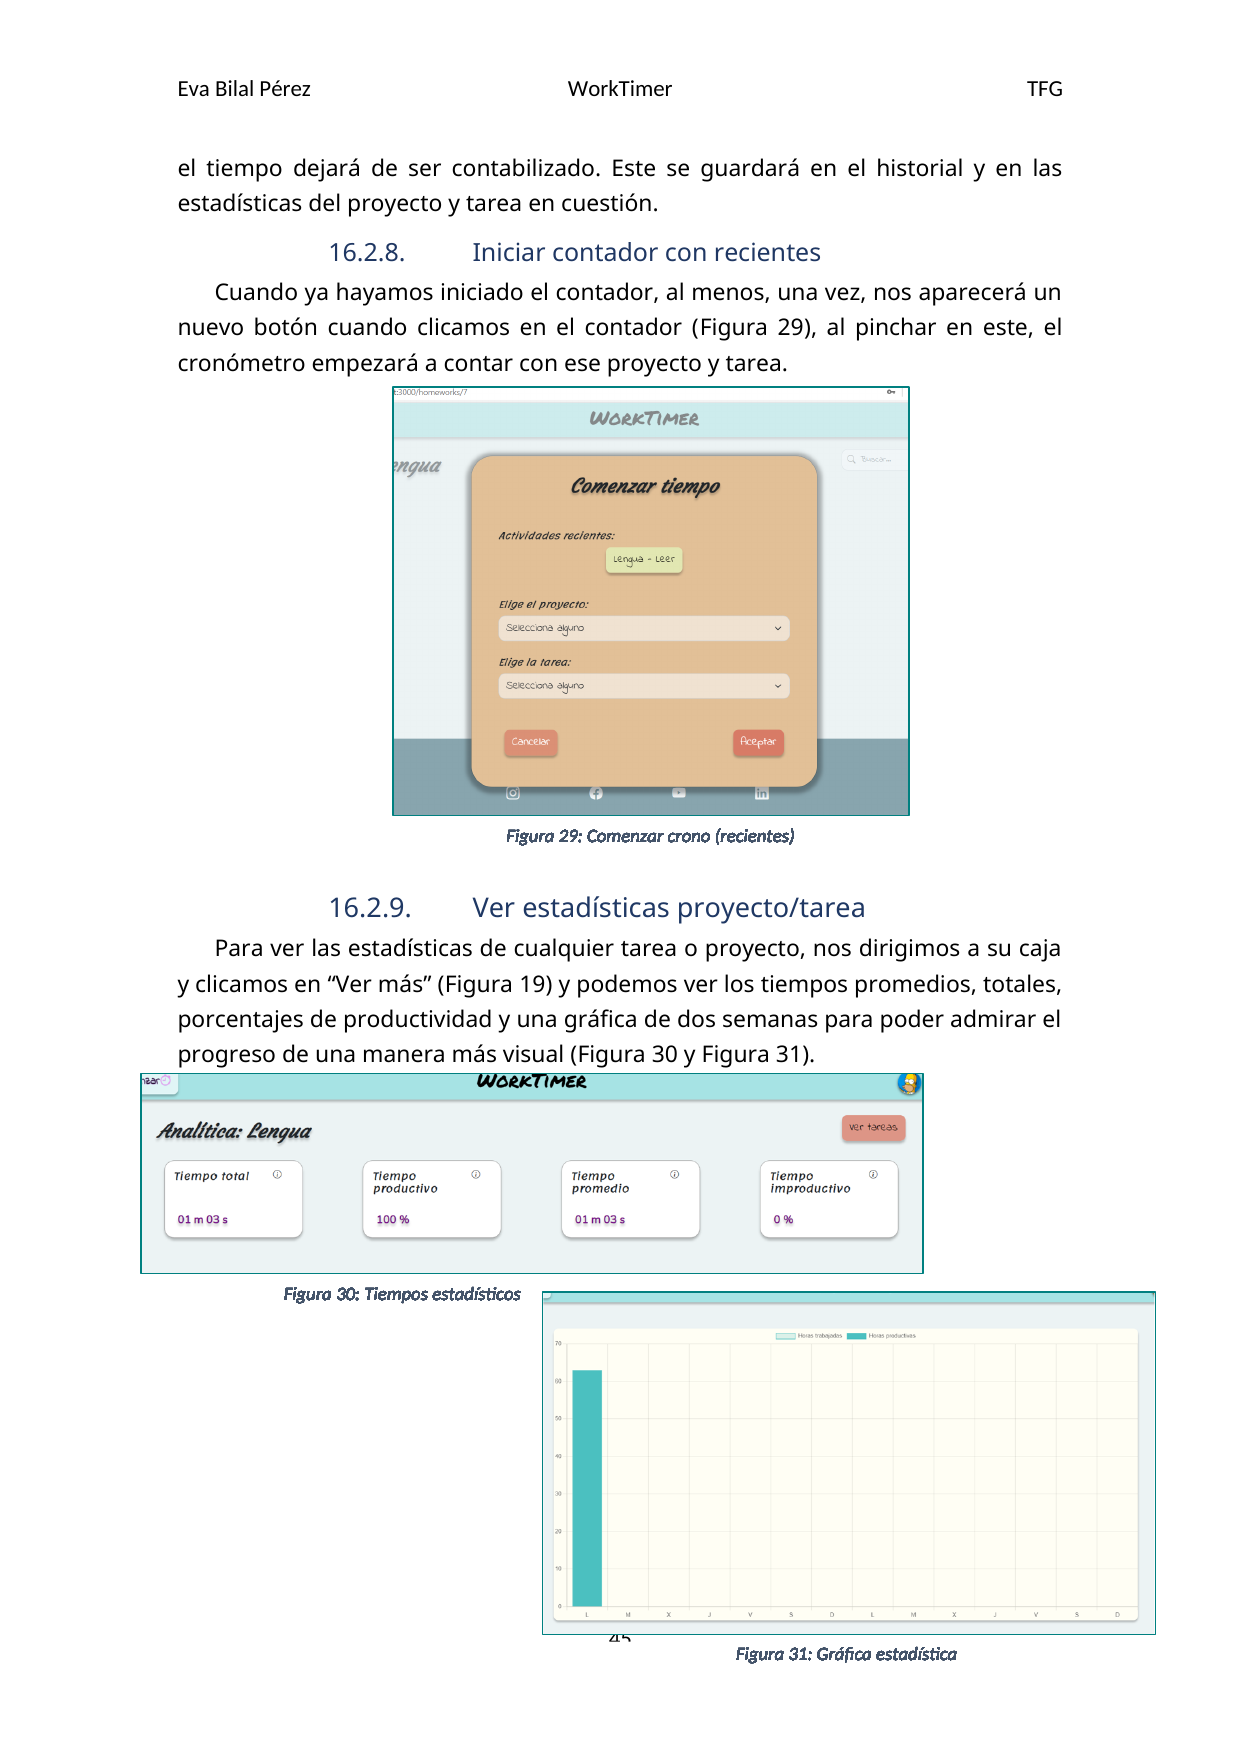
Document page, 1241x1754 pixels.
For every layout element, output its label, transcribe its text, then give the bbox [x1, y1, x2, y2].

picture [543, 1293, 1155, 1634]
picture [142, 1074, 922, 1273]
text Para ver las estadísticas de cualquier tarea o proyecto, nos dirigimos a su caja y clicamos en “Ver más” (Figura 21) y podemos ver los tiempos promedios, totales, porcentajes de productividad y una gráfica de dos semanas para poder admirar el progreso de una manera más visual (Figura 32 y Figura 33). [177, 928, 1063, 1070]
picture [394, 388, 908, 815]
title Iniciar contador con recientes [328, 235, 1063, 269]
text Cuando ya hayamos iniciado el contador, al menos, una vez, nos aparecerá un nuevo botón cuando clicamos en el contador (Figura 31), al pinchar en este, el cronómetro empezará a contar con ese proyecto y tarea. [177, 272, 1063, 378]
